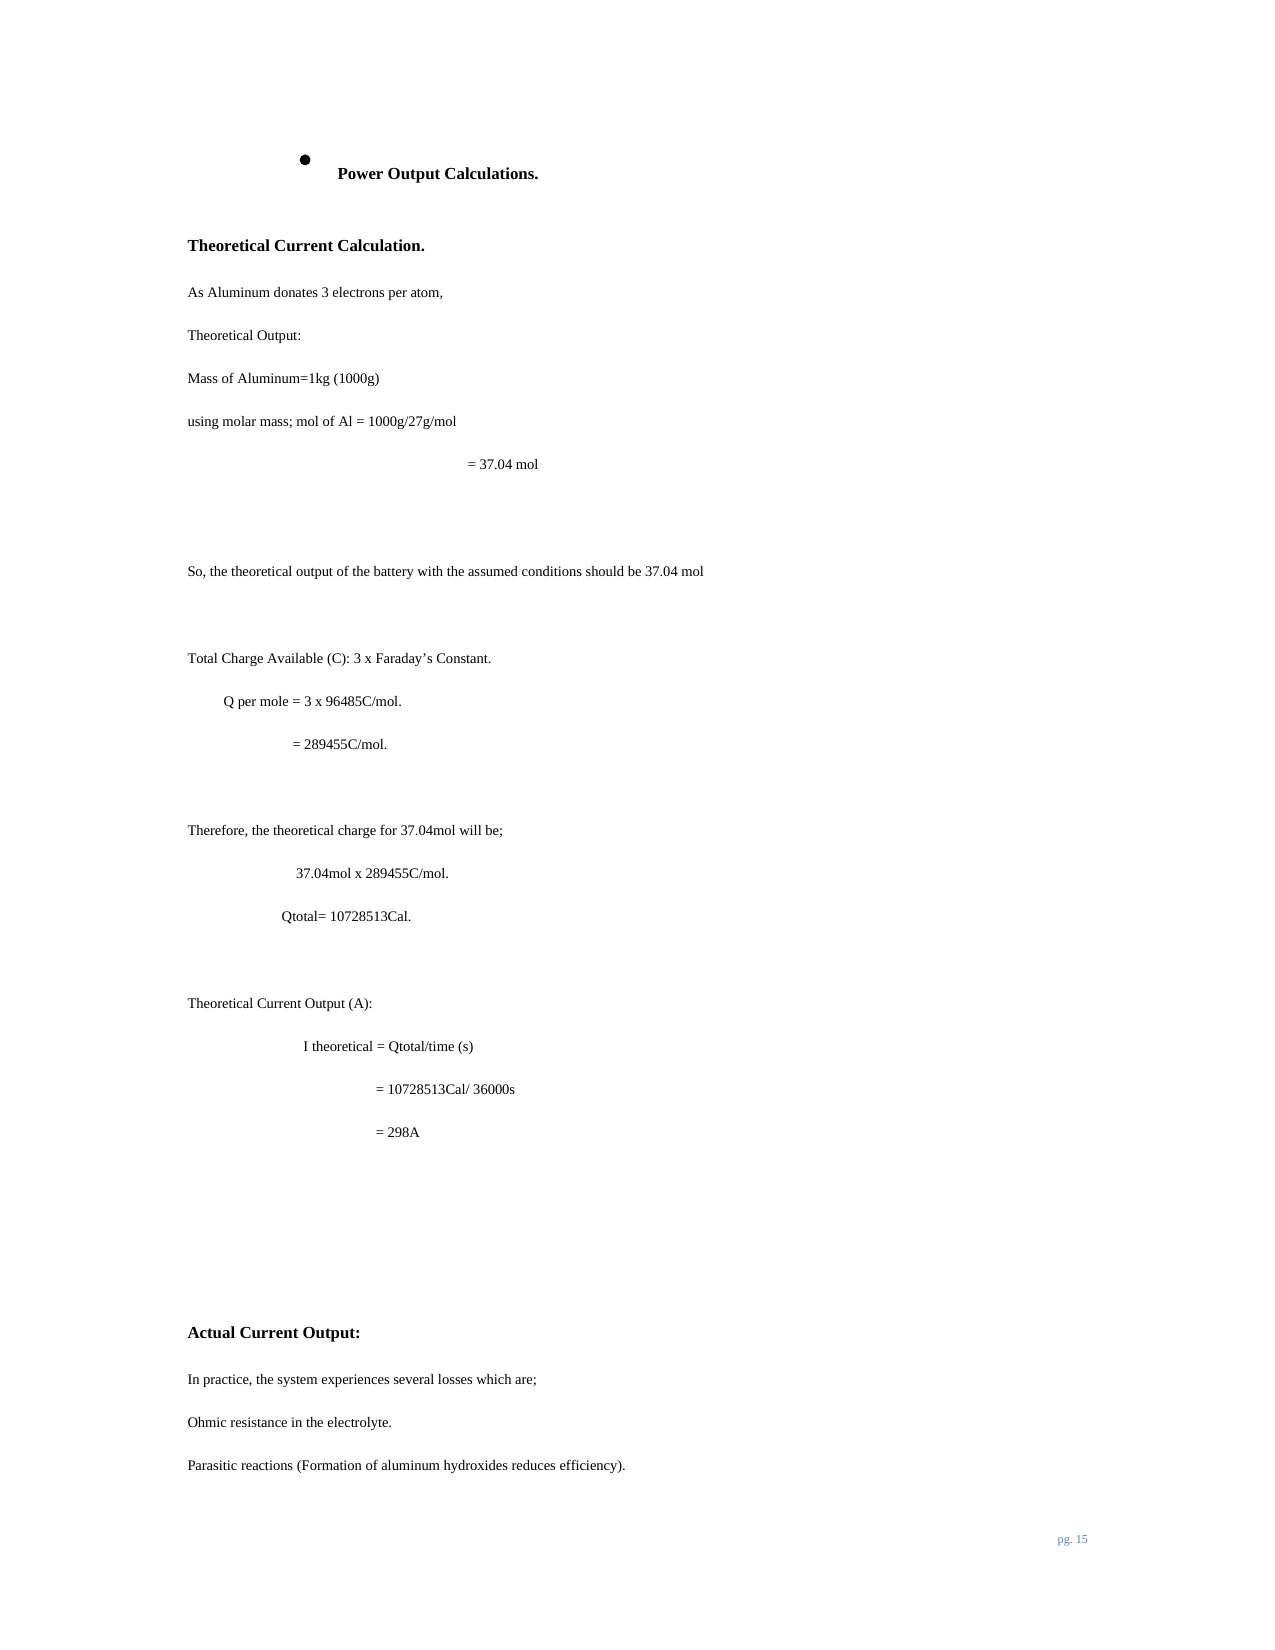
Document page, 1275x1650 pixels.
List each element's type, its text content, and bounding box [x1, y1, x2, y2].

text using molar mass; mol of Al = 1000g/27g/mol [187, 401, 1087, 430]
list = 37.04 mol [337, 444, 1087, 473]
text Q per mole = 3 x 96485C/mol. [187, 681, 1087, 709]
text Total Charge Available (C): 3 x Faraday’s Constant. [187, 637, 1087, 666]
list Power Output Calculations. [300, 150, 1087, 184]
text So, the theoretical output of the battery with the assumed conditions should be 37.04 mol [187, 551, 1087, 580]
text Theoretical Current Output (A): [187, 982, 1087, 1011]
text Actual Current Output: [187, 1308, 1087, 1342]
text 37.04mol x 289455C/mol. [187, 853, 1087, 882]
text Mass of Aluminum=1kg (1000g) [187, 358, 1087, 387]
text Theoretical Output: [187, 315, 1087, 343]
text Ohmic resistance in the electrolyte. [187, 1402, 1087, 1430]
text In practice, the system experiences several losses which are; [187, 1358, 1087, 1387]
text Therefore, the theoretical charge for 37.04mol will be; [187, 810, 1087, 839]
text I theoretical = Qtotal/time (s) [187, 1026, 1087, 1054]
text = 289455C/mol. [187, 724, 1087, 752]
text Parasitic reactions (Formation of aluminum hydroxides reduces efficiency). [187, 1445, 1087, 1473]
text = 10728513Cal/ 36000s [187, 1069, 1087, 1097]
text Qtotal= 10728513Cal. [187, 896, 1087, 925]
text Theoretical Current Calculation. [187, 221, 1087, 255]
text = 298A [187, 1112, 1087, 1141]
text As Aluminum donates 3 electrons per atom, [187, 272, 1087, 300]
